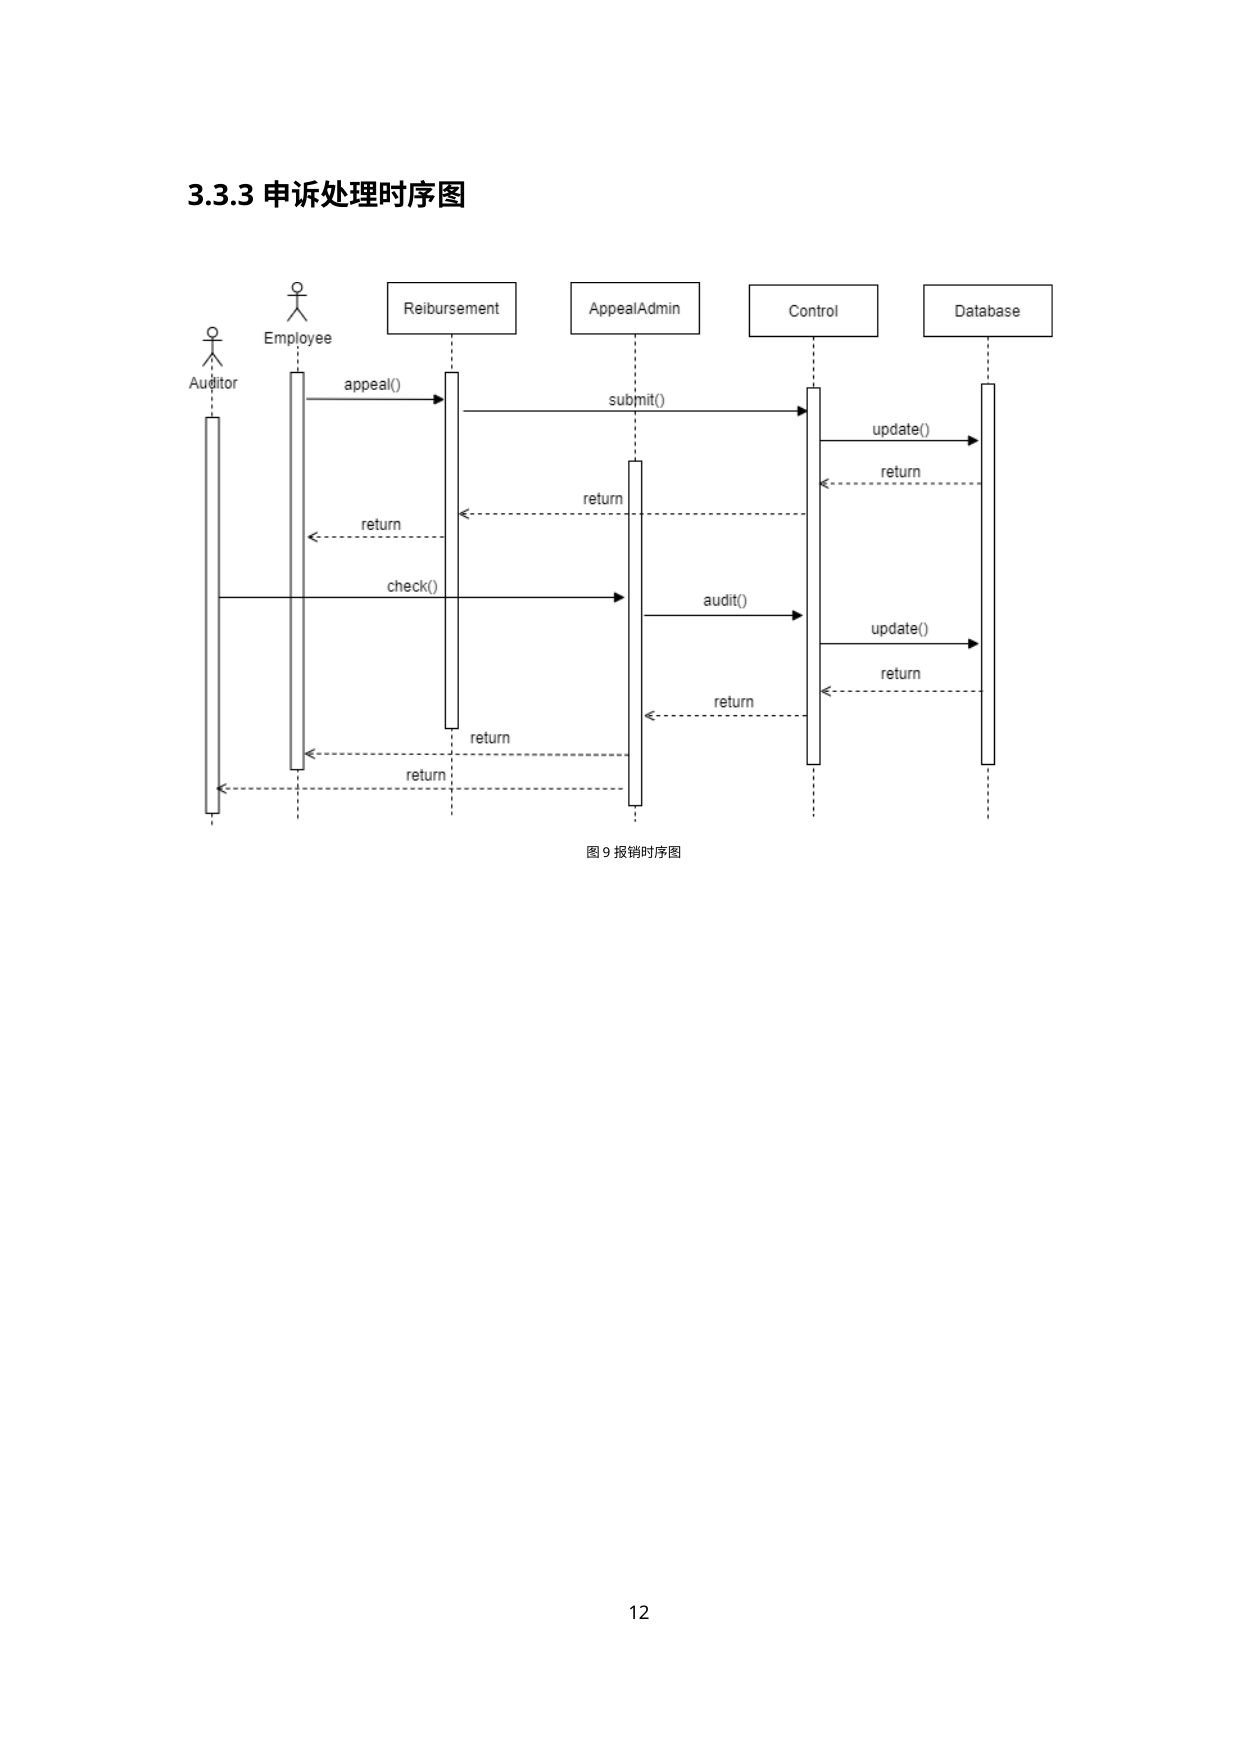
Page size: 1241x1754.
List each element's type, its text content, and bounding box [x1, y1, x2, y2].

picture [187, 282, 1053, 827]
text 图9 报销时序图 [187, 835, 1053, 868]
subtitle 3.3.3 申诉处理时序图 [187, 160, 1053, 225]
